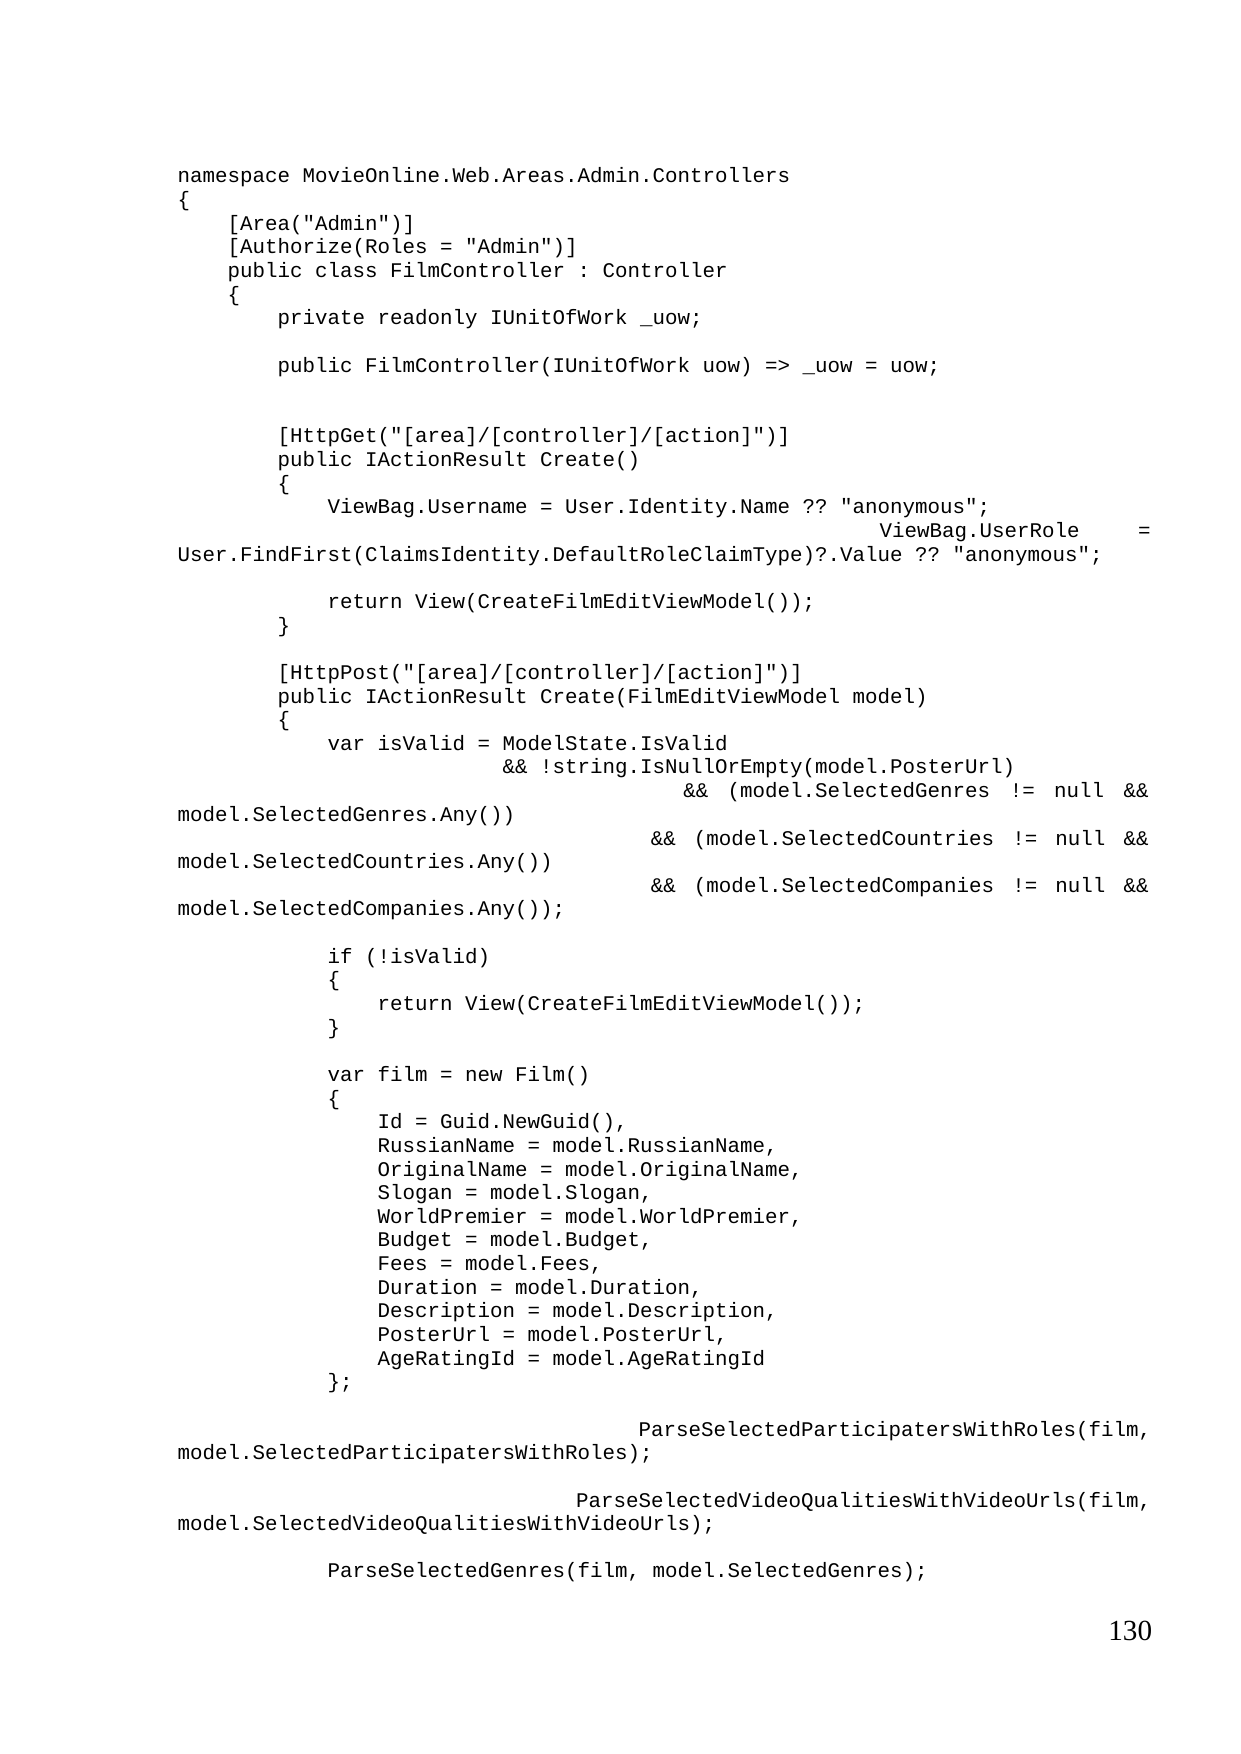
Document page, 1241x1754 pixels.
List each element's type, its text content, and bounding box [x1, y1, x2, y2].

text Fees = model.Fees, [177, 1253, 1152, 1277]
text return View(CreateFilmEditViewModel()); [177, 993, 1152, 1017]
text public class FilmController : Controller [177, 260, 1152, 284]
text { [177, 189, 1152, 213]
text { [177, 284, 1152, 307]
text ViewBag.UserRole = User.FindFirst(ClaimsIdentity.DefaultRoleClaimType)?.Value ?? "anonymous"; [177, 520, 1152, 567]
text ViewBag.Username = User.Identity.Name ?? "anonymous"; [177, 496, 1152, 520]
text OriginalName = model.OriginalName, [177, 1158, 1152, 1182]
text [Authorize(Roles = "Admin")] [177, 236, 1152, 260]
text } [177, 615, 1152, 638]
text && (model.SelectedCompanies != null && model.SelectedCompanies.Any()); [177, 875, 1152, 922]
text && (model.SelectedGenres != null && model.SelectedGenres.Any()) [177, 780, 1152, 827]
text && (model.SelectedCountries != null && model.SelectedCountries.Any()) [177, 827, 1152, 875]
text Duration = model.Duration, [177, 1277, 1152, 1300]
text && !string.IsNullOrEmpty(model.PosterUrl) [177, 757, 1152, 780]
text [HttpGet("[area]/[controller]/[action]")] [177, 426, 1152, 449]
text return View(CreateFilmEditViewModel()); [177, 591, 1152, 615]
text WorldPremier = model.WorldPremier, [177, 1206, 1152, 1229]
text { [177, 473, 1152, 496]
text if (!isValid) [177, 946, 1152, 969]
text PosterUrl = model.PosterUrl, [177, 1324, 1152, 1348]
text Id = Guid.NewGuid(), [177, 1111, 1152, 1135]
text public FilmController(IUnitOfWork uow) => _uow = uow; [177, 354, 1152, 378]
text private readonly IUnitOfWork _uow; [177, 307, 1152, 331]
text public IActionResult Create() [177, 449, 1152, 473]
text [HttpPost("[area]/[controller]/[action]")] [177, 662, 1152, 686]
text AgeRatingId = model.AgeRatingId [177, 1348, 1152, 1371]
text { [177, 969, 1152, 993]
text Description = model.Description, [177, 1300, 1152, 1324]
text ParseSelectedParticipatersWithRoles(film, model.SelectedParticipatersWithRoles); [177, 1419, 1152, 1466]
text }; [177, 1371, 1152, 1395]
text ParseSelectedGenres(film, model.SelectedGenres); [177, 1561, 1152, 1584]
text var film = new Film() [177, 1064, 1152, 1088]
text var isValid = ModelState.IsValid [177, 733, 1152, 757]
text ParseSelectedVideoQualitiesWithVideoUrls(film, model.SelectedVideoQualitiesWithVideoUrls); [177, 1489, 1152, 1537]
text { [177, 709, 1152, 733]
text { [177, 1088, 1152, 1111]
text } [177, 1017, 1152, 1040]
text namespace MovieOnline.Web.Areas.Admin.Controllers [177, 165, 1152, 189]
text Slogan = model.Slogan, [177, 1182, 1152, 1206]
text public IActionResult Create(FilmEditViewModel model) [177, 686, 1152, 709]
text RussianName = model.RussianName, [177, 1135, 1152, 1158]
text Budget = model.Budget, [177, 1229, 1152, 1253]
text [Area("Admin")] [177, 213, 1152, 236]
